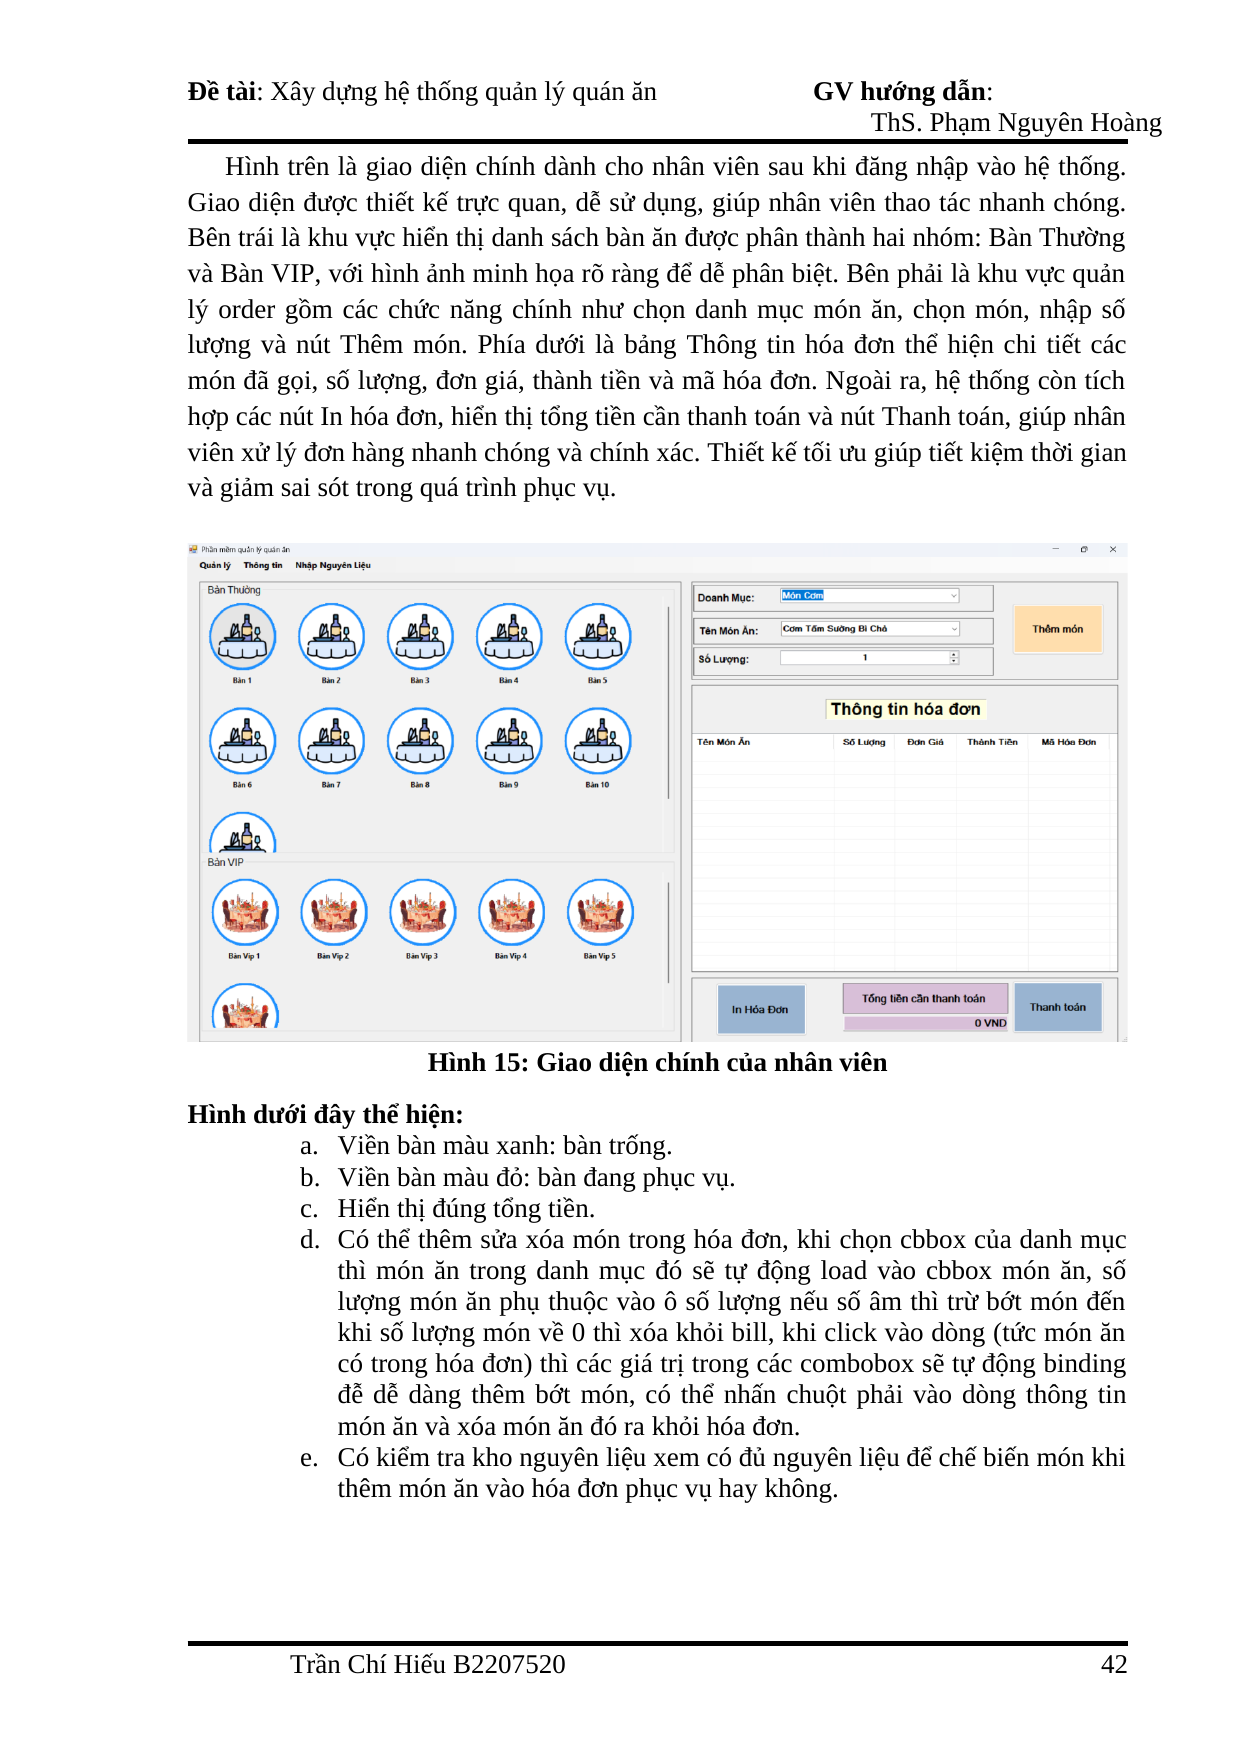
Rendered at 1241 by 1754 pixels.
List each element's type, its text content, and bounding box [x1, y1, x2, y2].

picture [187, 543, 1128, 1042]
list Viền bàn màu xanh: bàn trống. [300, 1129, 1128, 1161]
text Hình dưới đây thể hiện: [187, 1098, 1128, 1129]
text Hình trên là giao diện chính dành cho nhân viên sau khi đăng nhập vào hệ thống. Giao diện được thiết kế trực quan, dễ sử dụng, giúp nhân viên thao tác nhanh chóng. Bên trái là khu vực hiển thị danh sách bàn ăn được phân thành hai nhóm: Bàn Thường và Bàn VIP, với hình ảnh minh họa rõ ràng để dễ phân biệt. Bên phải là khu vực quản lý order gồm các chức năng chính như chọn danh mục món ăn, chọn món, nhập số lượng và nút Thêm món. Phía dưới là bảng Thông tin hóa đơn thể hiện chi tiết các món đã gọi, số lượng, đơn giá, thành tiền và mã hóa đơn. Ngoài ra, hệ thống còn tích hợp các nút In hóa đơn, hiển thị tổng tiền cần thanh toán và nút Thanh toán, giúp nhân viên xử lý đơn hàng nhanh chóng và chính xác. Thiết kế tối ưu giúp tiết kiệm thời gian và giảm sai sót trong quá trình phục vụ. [187, 150, 1128, 503]
list Có kiểm tra kho nguyên liệu xem có đủ nguyên liệu để chế biến món khi thêm món ăn vào hóa đơn phục vụ hay không. [300, 1441, 1128, 1503]
list Hiển thị đúng tổng tiền. [300, 1192, 1128, 1223]
list Có thể thêm sửa xóa món trong hóa đơn, khi chọn cbbox của danh mục thì món ăn trong danh mục đó sẽ tự động load vào cbbox món ăn, số lượng món ăn phụ thuộc vào ô số lượng nếu số âm thì trừ bớt món đến khi số lượng món về 0 thì xóa khỏi bill, khi click vào dòng (tức món ăn có trong hóa đơn) thì các giá trị trong các combobox sẽ tự động binding đễ dễ dàng thêm bớt món, có thể nhấn chuột phải vào dòng thông tin món ăn và xóa món ăn đó ra khỏi hóa đơn. [300, 1223, 1128, 1441]
list Viền bàn màu đỏ: bàn đang phục vụ. [300, 1161, 1128, 1192]
